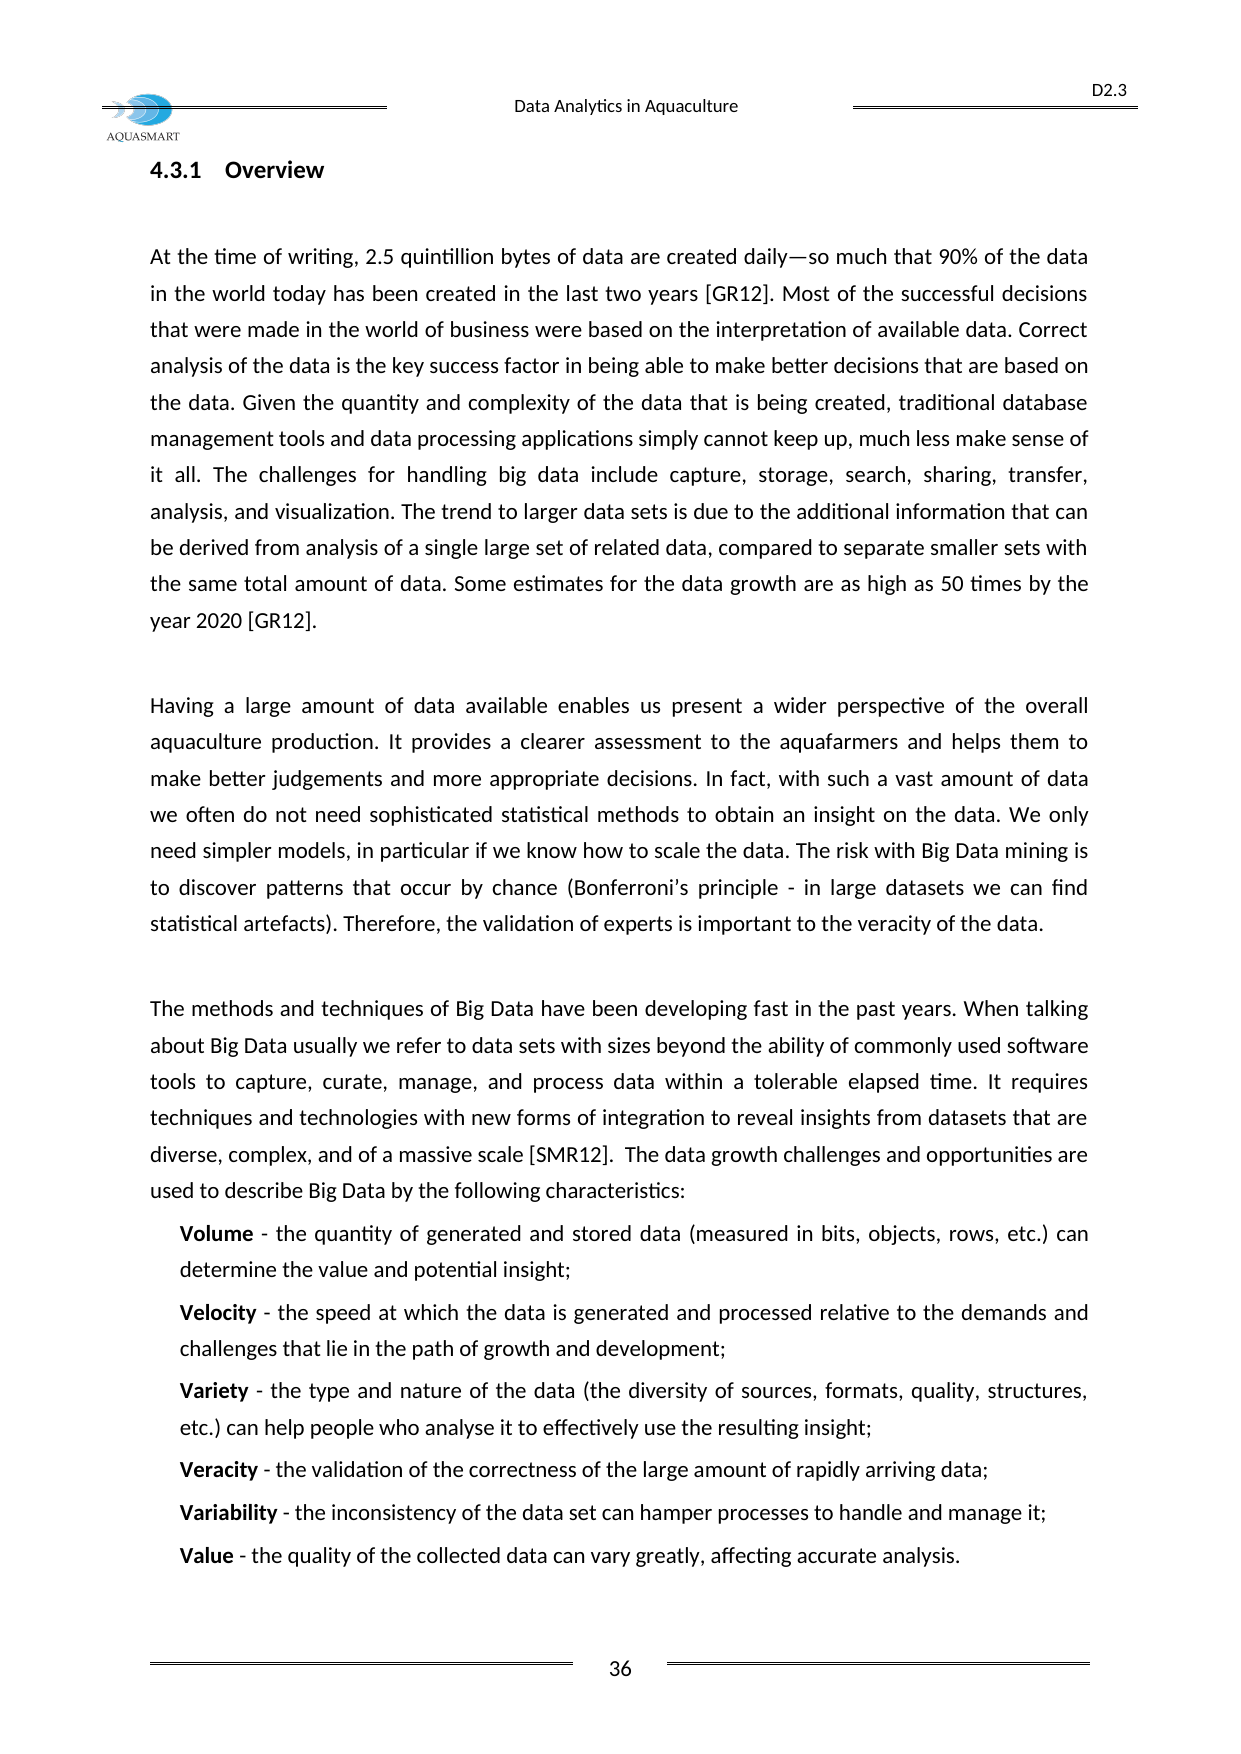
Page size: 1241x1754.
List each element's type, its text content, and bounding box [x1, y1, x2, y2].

text Variability - the inconsistency of the data set can hamper processes to handle and manage it; [179, 1498, 1090, 1526]
text At the time of writing, 2.5 quintillion bytes of data are created daily—so much that 90% of the data in the world today has been created in the last two years [GR12]. Most of the successful decisions that were made in the world of business were based on the interpretation of available data. Correct analysis of the data is the key success factor in being able to make better decisions that are based on the data. Given the quantity and complexity of the data that is being created, traditional database management tools and data processing applications simply cannot keep up, much less make sense of it all. The challenges for handling big data include capture, storage, search, sharing, transfer, analysis, and visualization. The trend to larger data sets is due to the additional information that can be derived from analysis of a single large set of related data, compared to separate smaller sets with the same total amount of data. Some estimates for the data growth are as high as 50 times by the year 2020 [GR12]. [150, 242, 1090, 634]
text Variety - the type and nature of the data (the diversity of sources, formats, quality, structures, etc.) can help people who analyse it to effectively use the resulting insight; [179, 1377, 1090, 1441]
subtitle Overview [150, 154, 1090, 184]
text Having a large amount of data available enables us present a wider perspective of the overall aquaculture production. It provides a clearer assessment to the aquafarmers and helps them to make better judgements and more appropriate decisions. In fact, with such a vast amount of data we often do not need sophisticated statistical methods to obtain an insight on the data. We only need simpler models, in particular if we know how to scale the data. The risk with Big Data mining is to discover patterns that occur by chance (Bonferroni’s principle - in large datasets we can find statistical artefacts). Therefore, the validation of experts is important to the veracity of the data. [150, 691, 1090, 937]
text Velocity - the speed at which the data is generated and processed relative to the demands and challenges that lie in the path of growth and development; [179, 1298, 1090, 1362]
text Value - the quality of the collected data can vary greatly, affecting accurate analysis. [179, 1541, 1090, 1569]
text The methods and techniques of Big Data have been developing fast in the past years. When talking about Big Data usually we refer to data sets with sizes beyond the ability of commonly used software tools to capture, curate, manage, and process data within a tolerable elapsed time. It requires techniques and technologies with new forms of integration to reveal insights from datasets that are diverse, complex, and of a massive scale [SMR12]. The data growth challenges and opportunities are used to describe Big Data by the following characteristics: [150, 994, 1090, 1204]
text Volume - the quantity of generated and stored data (measured in bits, objects, rows, etc.) can determine the value and potential insight; [179, 1219, 1090, 1283]
text Veracity - the validation of the correctness of the large amount of rapidly arriving data; [179, 1456, 1090, 1484]
